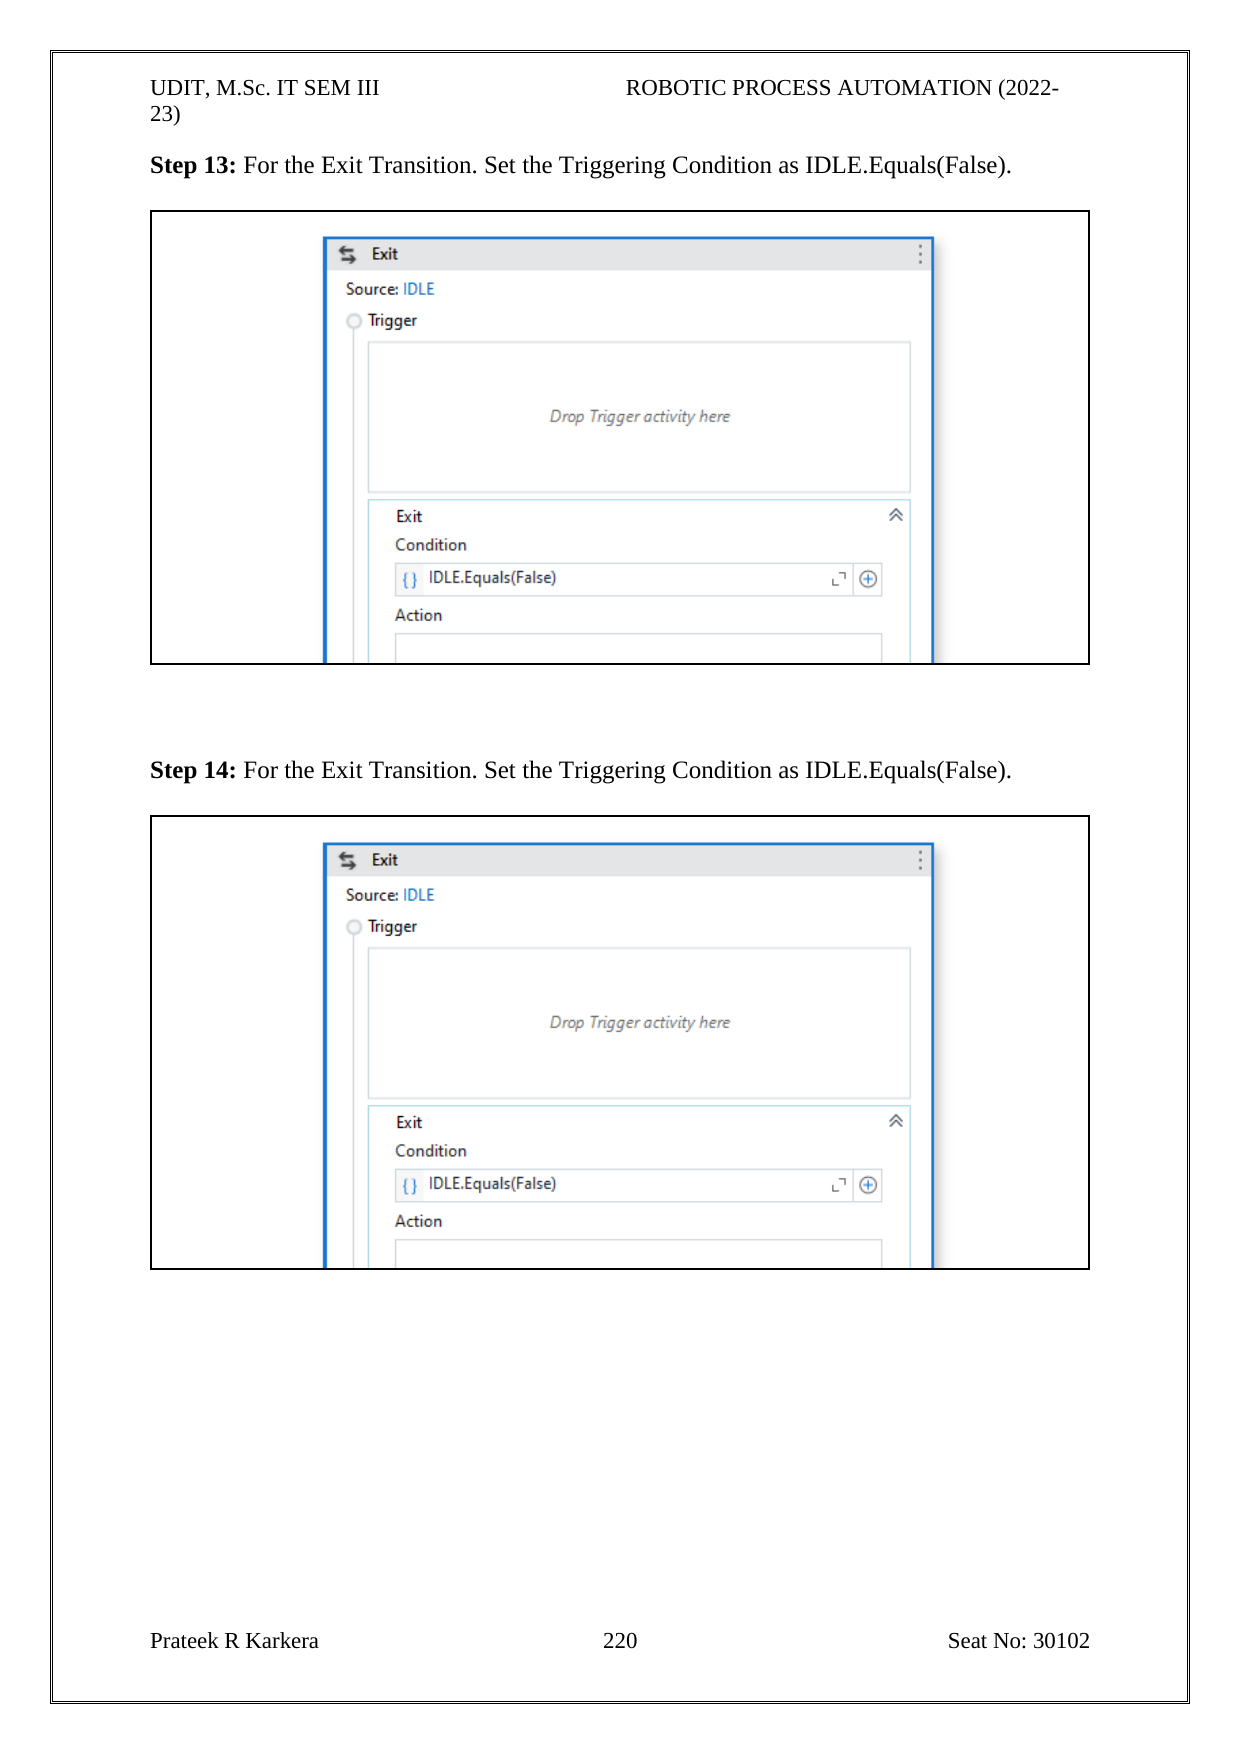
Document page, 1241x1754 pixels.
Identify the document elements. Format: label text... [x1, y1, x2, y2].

text Step 14: For the Exit Transition. Set the Triggering Condition as IDLE.Equals(False). [150, 755, 1090, 784]
picture [152, 817, 1088, 1268]
picture [152, 212, 1088, 663]
text Step 13: For the Exit Transition. Set the Triggering Condition as IDLE.Equals(False). [150, 150, 1090, 179]
